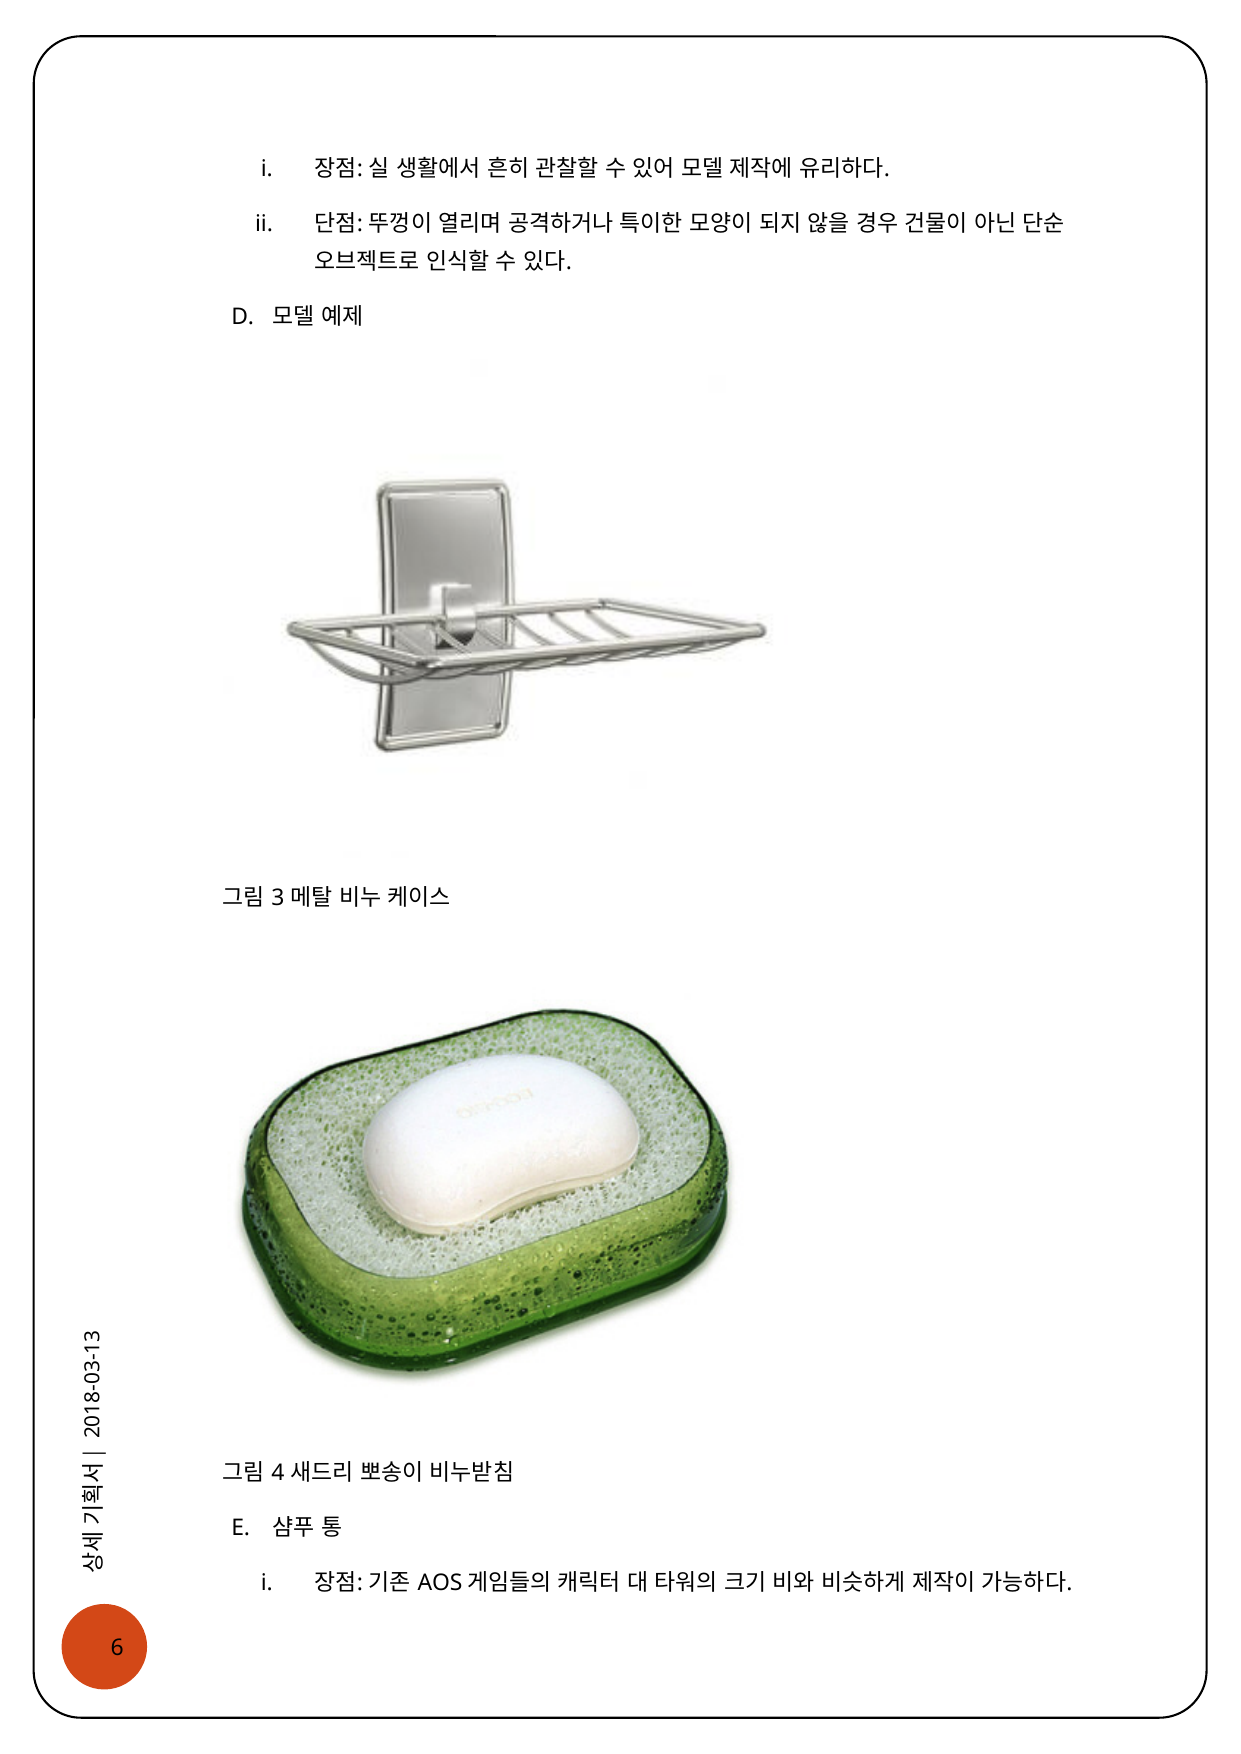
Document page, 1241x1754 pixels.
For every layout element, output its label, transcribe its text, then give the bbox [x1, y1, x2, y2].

list 장점: 기존 AOS게임들의 캐릭터 대 타워의 크기 비와 비슷하게 제작이 가능하다. [273, 1564, 1092, 1598]
list 샴푸 통 [231, 1509, 1092, 1543]
list 모델 예제 [231, 298, 1092, 332]
picture [222, 934, 754, 1433]
picture [222, 353, 803, 858]
list 장점: 실 생활에서 흔히 관찰할 수 있어 모델 제작에 유리하다. [273, 150, 1092, 183]
text 그림 4 새드리 뽀송이 비누받침 [223, 1454, 1092, 1488]
list 단점: 뚜껑이 열리며 공격하거나 특이한 모양이 되지 않을 경우 건물이 아닌 단순 오브젝트로 인식할 수 있다. [273, 205, 1092, 277]
text 그림 3 메탈 비누 케이스 [223, 879, 1092, 912]
